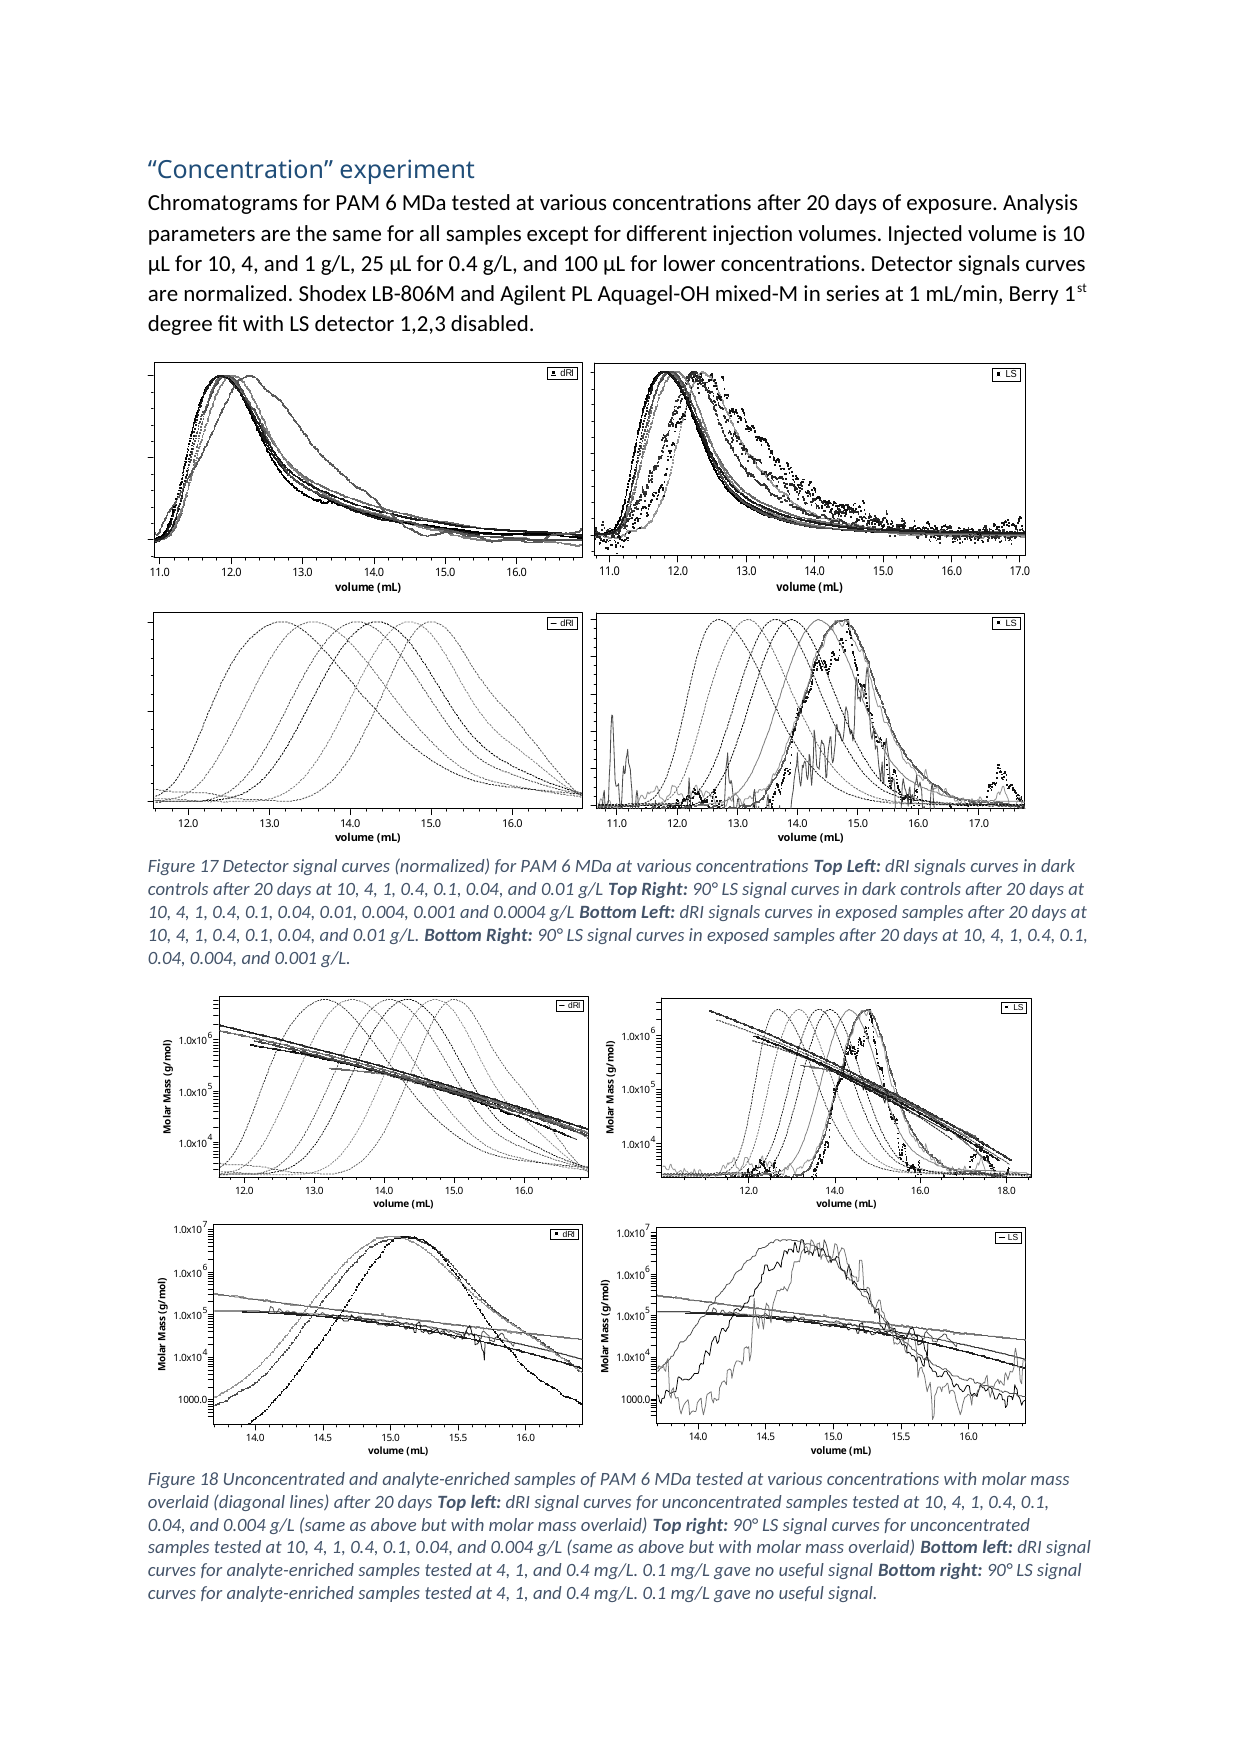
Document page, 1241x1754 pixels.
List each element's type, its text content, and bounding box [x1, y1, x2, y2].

text Figure 18 Unconcentrated and analyte-enriched samples of PAM 6 MDa tested at various concentrations with molar mass overlaid (diagonal lines) after 20 days Top left: dRI signal curves for unconcentrated samples tested at 10, 4, 1, 0.4, 0.1, 0.04, and 0.004 g/L (same as above but with molar mass overlaid) Top right: 90° LS signal curves for unconcentrated samples tested at 10, 4, 1, 0.4, 0.1, 0.04, and 0.004 g/L (same as above but with molar mass overlaid) Bottom left: dRI signal curves for analyte-enriched samples tested at 4, 1, and 0.4 mg/L. 0.1 mg/L gave no useful signal Bottom right: 90° LS signal curves for analyte-enriched samples tested at 4, 1, and 0.4 mg/L. 0.1 mg/L gave no useful signal. [148, 1467, 1093, 1604]
text Figure 17 Detector signal curves (normalized) for PAM 6 MDa at various concentrations Top Left: dRI signals curves in dark controls after 20 days at 10, 4, 1, 0.4, 0.1, 0.04, and 0.01 g/L Top Right: 90° LS signal curves in dark controls after 20 days at 10, 4, 1, 0.4, 0.1, 0.04, 0.01, 0.004, 0.001 and 0.0004 g/L Bottom Left: dRI signals curves in exposed samples after 20 days at 10, 4, 1, 0.4, 0.1, 0.04, and 0.01 g/L. Bottom Right: 90° LS signal curves in exposed samples after 20 days at 10, 4, 1, 0.4, 0.1, 0.04, 0.004, and 0.001 g/L. [148, 854, 1093, 969]
subtitle “Concentration” experiment [148, 152, 1093, 186]
text Chromatograms for PAM 6 MDa tested at various concentrations after 20 days of exposure. Analysis parameters are the same for all samples except for different injection volumes. Injected volume is 10 µL for 10, 4, and 1 g/L, 25 µL for 0.4 g/L, and 100 µL for lower concentrations. Detector signals curves are normalized. Shodex LB-806M and Agilent PL Aquagel-OH mixed-M in series at 1 mL/min, Berry 1st degree fit with LS detector 1,2,3 disabled. [148, 188, 1093, 337]
